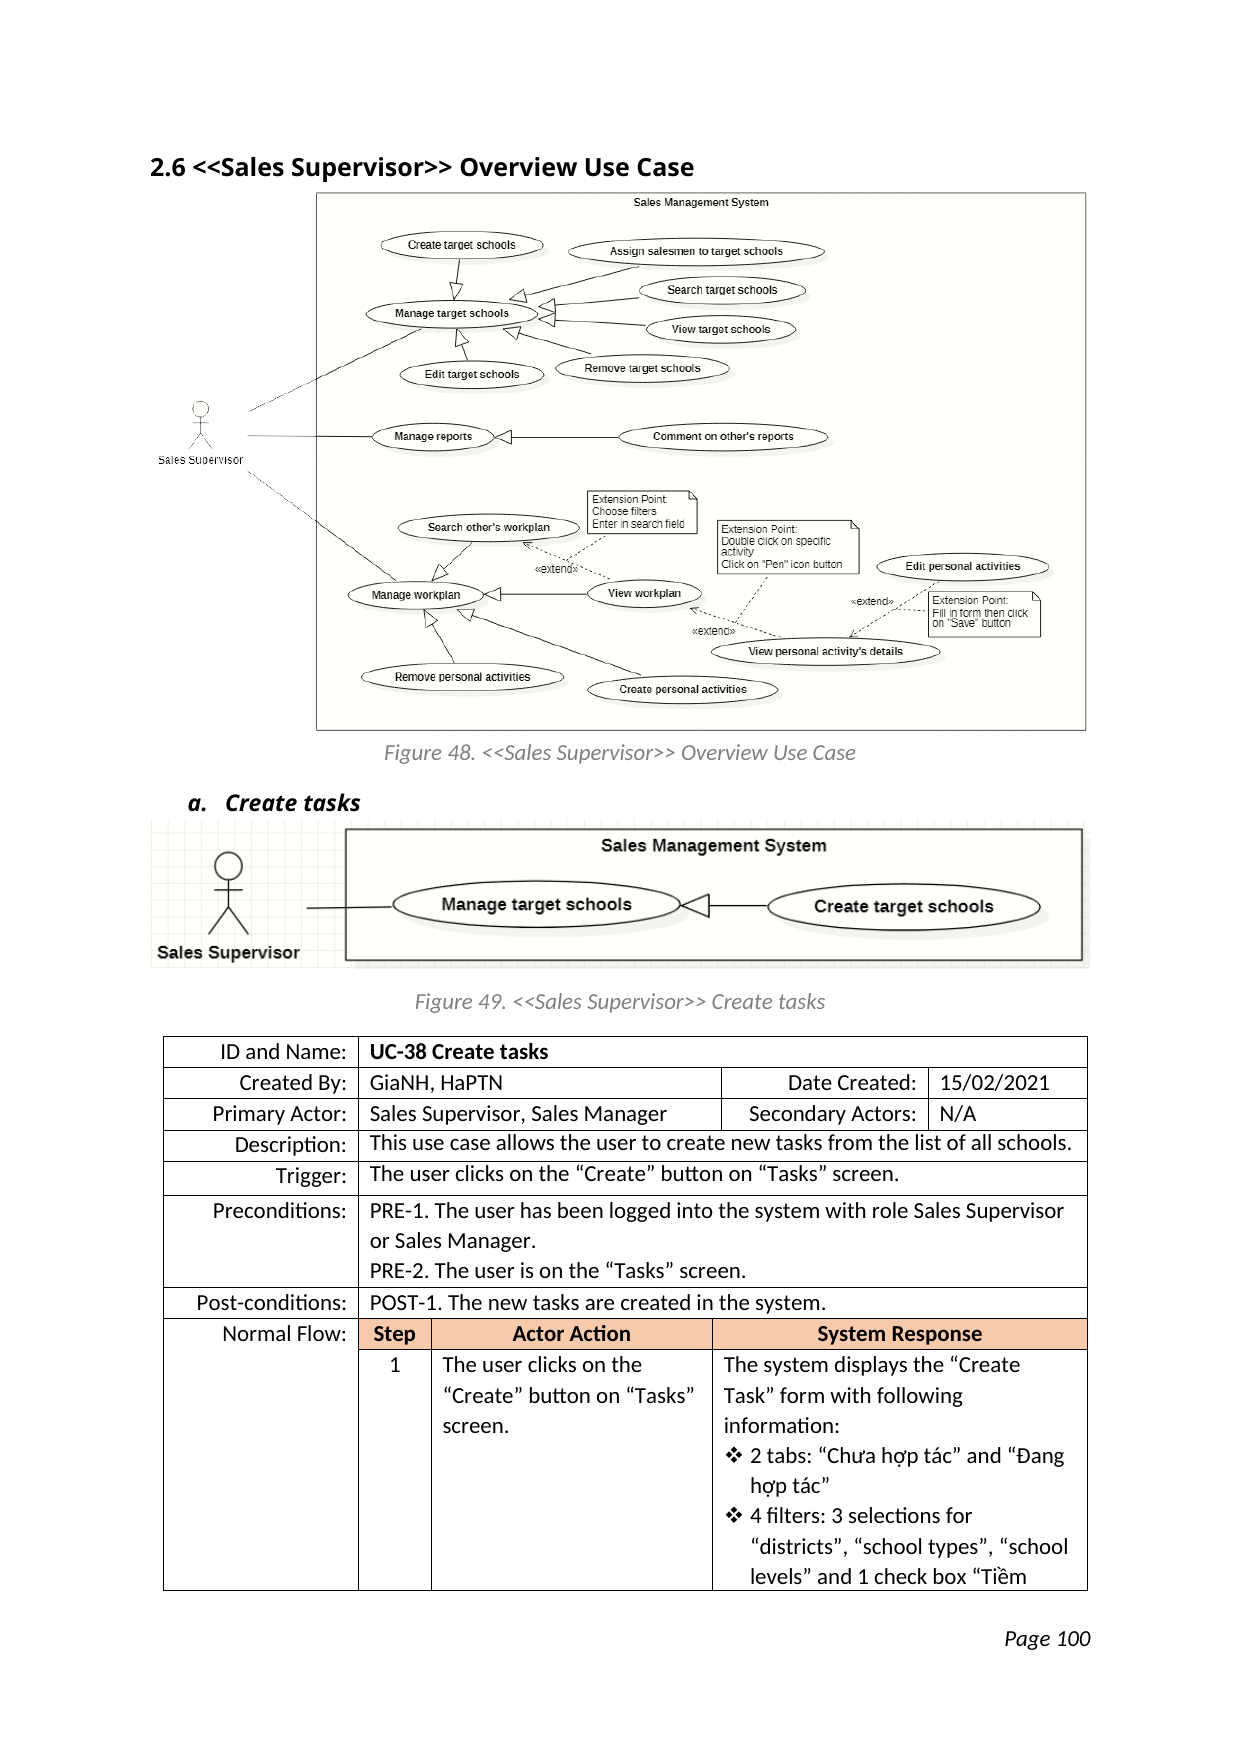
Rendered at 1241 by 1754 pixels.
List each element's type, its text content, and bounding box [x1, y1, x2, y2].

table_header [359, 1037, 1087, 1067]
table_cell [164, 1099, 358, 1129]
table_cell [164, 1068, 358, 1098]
text Figure 48. <<Sales Supervisor>> Overview Use Case [150, 738, 1093, 766]
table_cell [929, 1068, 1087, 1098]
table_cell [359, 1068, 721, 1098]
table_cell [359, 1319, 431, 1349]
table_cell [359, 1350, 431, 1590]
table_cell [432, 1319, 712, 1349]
picture [150, 186, 1093, 736]
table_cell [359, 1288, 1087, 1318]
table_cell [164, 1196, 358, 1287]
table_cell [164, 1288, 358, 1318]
subtitle Create tasks [187, 787, 1093, 818]
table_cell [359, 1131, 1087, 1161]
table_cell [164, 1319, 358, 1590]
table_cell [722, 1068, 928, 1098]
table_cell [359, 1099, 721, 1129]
text Figure 49. <<Sales Supervisor>> Create tasks [150, 987, 1093, 1015]
picture [150, 820, 1091, 969]
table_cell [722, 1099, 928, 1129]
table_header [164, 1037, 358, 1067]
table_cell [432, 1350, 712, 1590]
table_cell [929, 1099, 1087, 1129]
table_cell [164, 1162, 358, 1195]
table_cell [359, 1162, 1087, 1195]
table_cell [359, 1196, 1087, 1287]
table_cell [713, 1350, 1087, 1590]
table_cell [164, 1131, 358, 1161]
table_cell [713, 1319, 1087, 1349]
subtitle 2.6 <<Sales Supervisor>> Overview Use Case [150, 150, 1093, 184]
